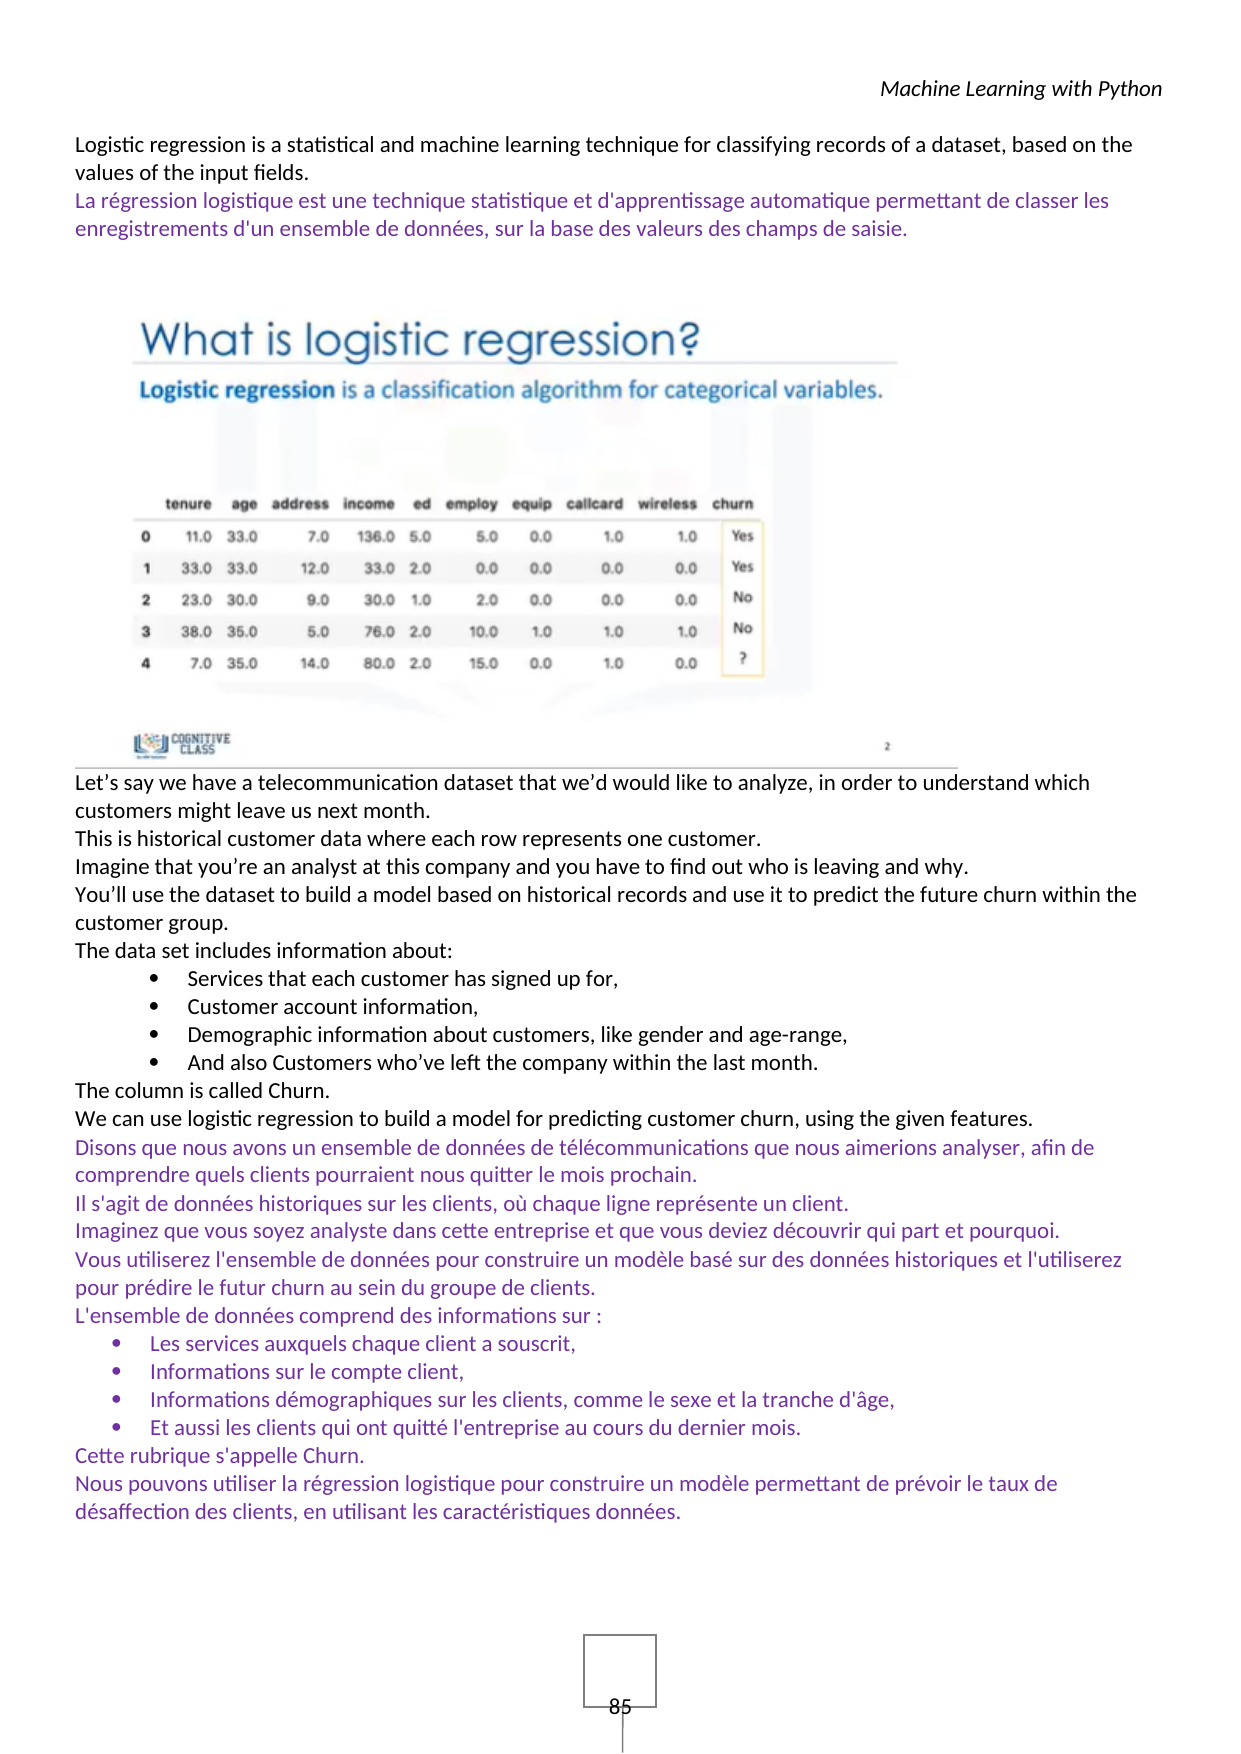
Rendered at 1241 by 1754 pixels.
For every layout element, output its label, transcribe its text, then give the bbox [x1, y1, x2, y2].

list Informations démographiques sur les clients, comme le sexe et la tranche d'âge, [112, 1385, 1165, 1413]
list And also Customers who’ve left the company within the last month. [150, 1048, 1165, 1077]
text L'ensemble de données comprend des informations sur : [75, 1301, 1165, 1329]
text Vous utiliserez l'ensemble de données pour construire un modèle basé sur des données historiques et l'utiliserez pour prédire le futur churn au sein du groupe de clients. [75, 1245, 1165, 1301]
text Imagine that you’re an analyst at this company and you have to find out who is leaving and why. [75, 852, 1165, 880]
list Demographic information about customers, like gender and age-range, [150, 1021, 1165, 1048]
list Services that each customer has signed up for, [150, 964, 1165, 992]
text Cette rubrique s'appelle Churn. [75, 1441, 1165, 1469]
text Il s'agit de données historiques sur les clients, où chaque ligne représente un client. [75, 1189, 1165, 1217]
list Informations sur le compte client, [112, 1357, 1165, 1385]
list Customer account information, [150, 992, 1165, 1021]
text Logistic regression is a statistical and machine learning technique for classifying records of a dataset, based on the values of the input fields. [75, 130, 1165, 186]
text Nous pouvons utiliser la régression logistique pour construire un modèle permettant de prévoir le taux de désaffection des clients, en utilisant les caractéristiques données. [75, 1469, 1165, 1525]
text La régression logistique est une technique statistique et d'apprentissage automatique permettant de classer les enregistrements d'un ensemble de données, sur la base des valeurs des champs de saisie. [75, 186, 1165, 242]
text Let’s say we have a telecommunication dataset that we’d would like to analyze, in order to understand which customers might leave us next month. [75, 768, 1165, 824]
list Et aussi les clients qui ont quitté l'entreprise au cours du dernier mois. [112, 1413, 1165, 1441]
text You’ll use the dataset to build a model based on historical records and use it to predict the future churn within the customer group. [75, 880, 1165, 936]
text This is historical customer data where each row represents one customer. [75, 824, 1165, 852]
text We can use logistic regression to build a model for predicting customer churn, using the given features. [75, 1104, 1165, 1133]
text Imaginez que vous soyez analyste dans cette entreprise et que vous deviez découvrir qui part et pourquoi. [75, 1217, 1165, 1245]
text Disons que nous avons un ensemble de données de télécommunications que nous aimerions analyser, afin de comprendre quels clients pourraient nous quitter le mois prochain. [75, 1133, 1165, 1189]
picture [75, 270, 958, 769]
list Les services auxquels chaque client a souscrit, [112, 1329, 1165, 1357]
text The data set includes information about: [75, 936, 1165, 964]
text The column is called Churn. [75, 1077, 1165, 1104]
